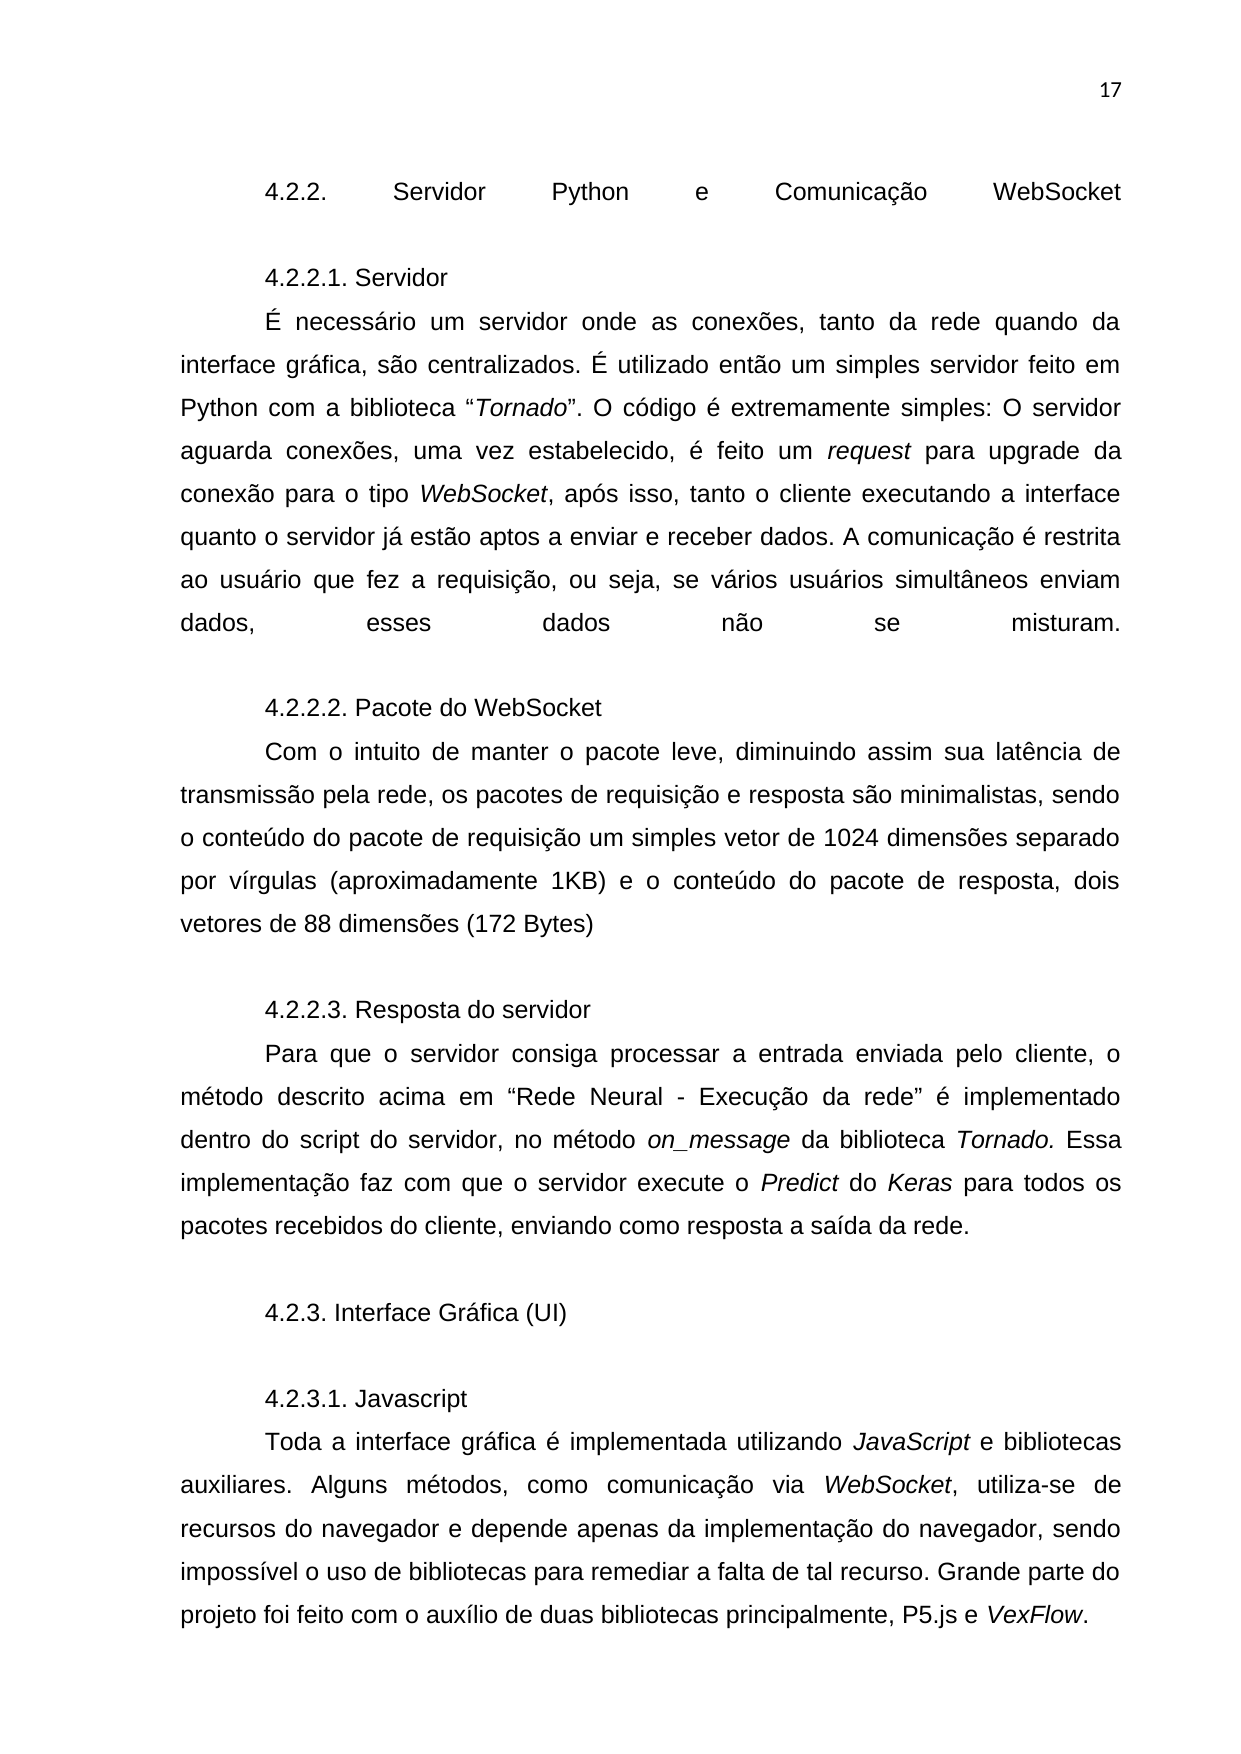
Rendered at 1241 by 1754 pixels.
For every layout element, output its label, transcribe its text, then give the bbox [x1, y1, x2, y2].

subtitle 4.2.3.1. Javascript [180, 1384, 1122, 1413]
subtitle 4.2.2. Servidor Python e Comunicação WebSocket [180, 177, 1122, 249]
subtitle 4.2.3. Interface Gráfica (UI) [180, 1298, 1122, 1326]
text Para que o servidor consiga processar a entrada enviada pelo cliente, o método descrito acima em “Rede Neural - Execução da rede” é implementado dentro do script do servidor, no método on_message da biblioteca Tornado. Essa implementação faz com que o servidor execute o Predict do Keras para todos os pacotes recebidos do cliente, enviando como resposta a saída da rede. [180, 1039, 1122, 1240]
text Toda a interface gráfica é implementada utilizando JavaScript e bibliotecas auxiliares. Alguns métodos, como comunicação via WebSocket, utiliza-se de recursos do navegador e depende apenas da implementação do navegador, sendo impossível o uso de bibliotecas para remediar a falta de tal recurso. Grande parte do projeto foi feito com o auxílio de duas bibliotecas principalmente, P5.js e VexFlow. [180, 1427, 1122, 1628]
text Com o intuito de manter o pacote leve, diminuindo assim sua latência de transmissão pela rede, os pacotes de requisição e resposta são minimalistas, sendo o conteúdo do pacote de requisição um simples vetor de 1024 dimensões separado por vírgulas (aproximadamente 1KB) e o conteúdo do pacote de resposta, dois vetores de 88 dimensões (172 Bytes) [180, 736, 1122, 938]
text É necessário um servidor onde as conexões, tanto da rede quando da interface gráfica, são centralizados. É utilizado então um simples servidor feito em Python com a biblioteca “Tornado”. O código é extremamente simples: O servidor aguarda conexões, uma vez estabelecido, é feito um request para upgrade da conexão para o tipo WebSocket, após isso, tanto o cliente executando a interface quanto o servidor já estão aptos a enviar e receber dados. A comunicação é restrita ao usuário que fez a requisição, ou seja, se vários usuários simultâneos enviam dados, esses dados não se misturam. [180, 307, 1122, 679]
subtitle 4.2.2.1. Servidor [180, 263, 1122, 292]
subtitle 4.2.2.3. Resposta do servidor [180, 995, 1122, 1024]
subtitle 4.2.2.2. Pacote do WebSocket [180, 693, 1122, 722]
